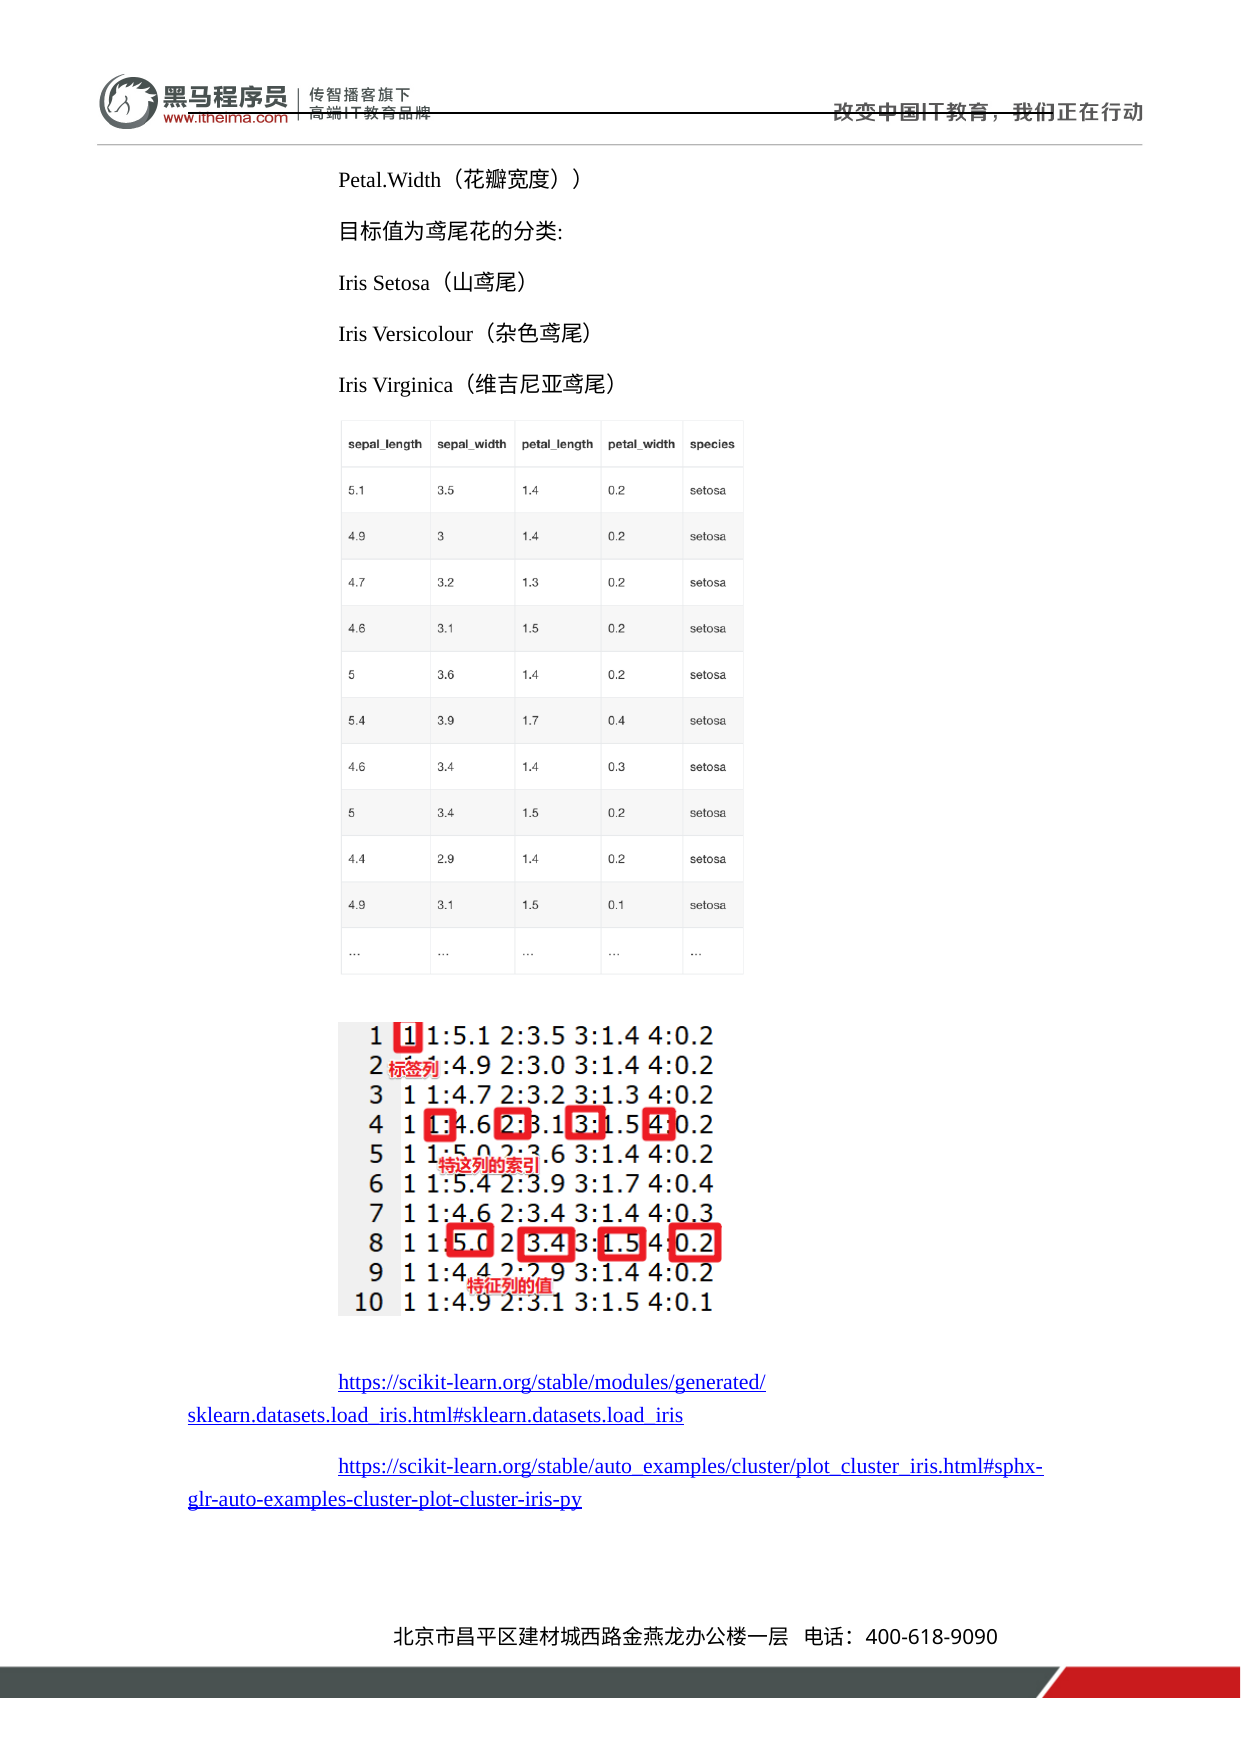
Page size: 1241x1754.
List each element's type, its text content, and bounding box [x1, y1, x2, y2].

text Iris Setosa（山鸢尾） [187, 264, 1053, 297]
text https://scikit-learn.org/stable/modules/generated/sklearn.datasets.load_iris.html#sklearn.datasets.load_iris [187, 1366, 1053, 1431]
picture [0, 1607, 1241, 1698]
text Iris Virginica（维吉尼亚鸢尾） [187, 367, 1053, 399]
text https://scikit-learn.org/stable/auto_examples/cluster/plot_cluster_iris.html#sphx-glr-auto-examples-cluster-plot-cluster-iris-py [187, 1449, 1053, 1514]
text Petal.Width（花瓣宽度）） [187, 162, 1053, 194]
text 目标值为鸢尾花的分类: [187, 213, 1053, 246]
picture [338, 418, 746, 977]
picture [0, 3, 1241, 153]
picture [338, 1022, 787, 1316]
text Iris Versicolour（杂色鸢尾） [187, 316, 1053, 348]
